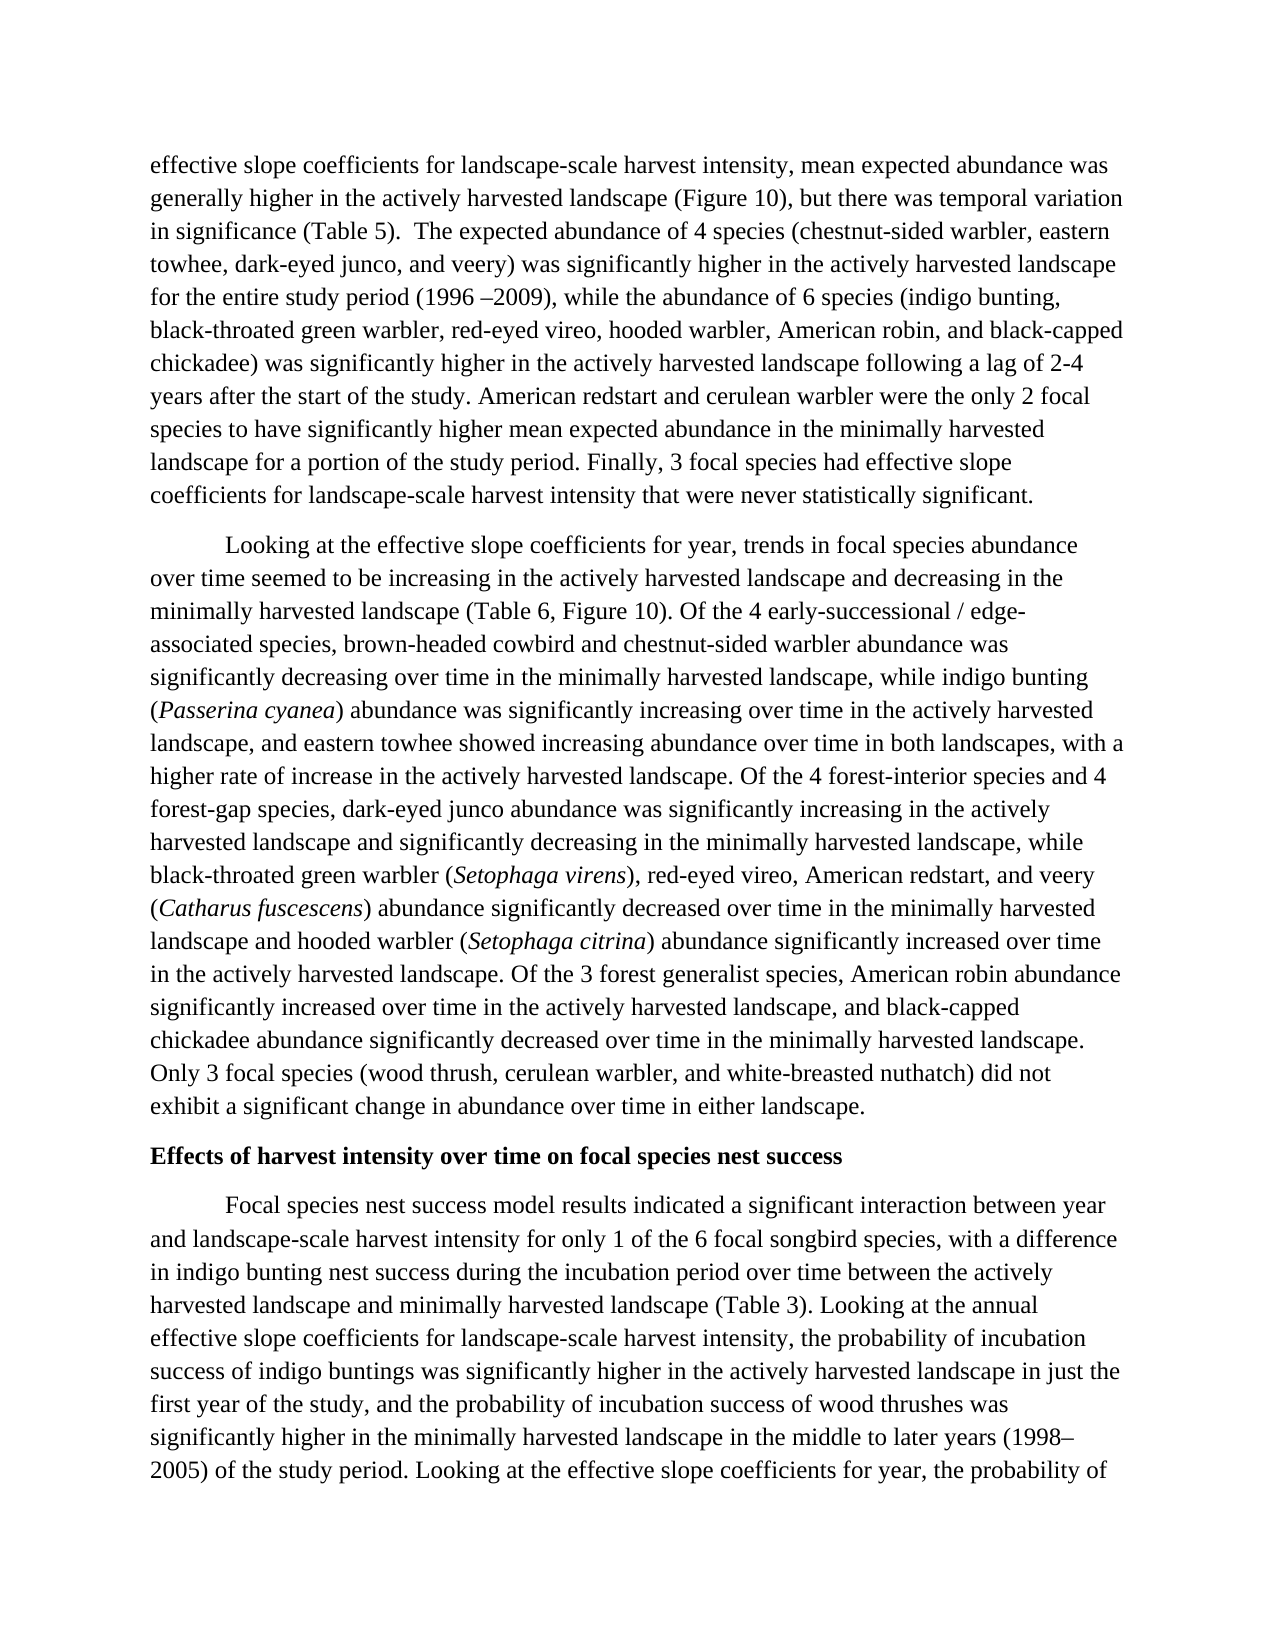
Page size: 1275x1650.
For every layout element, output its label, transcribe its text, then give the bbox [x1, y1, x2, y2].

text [150, 150, 1125, 509]
text Looking at the effective slope coefficients for year, trends in focal species abundance over time seemed to be increasing in the actively harvested landscape and decreasing in the minimally harvested landscape (Table 6, Figure 10). Of the 4 early-successional / edge-associated species, brown-headed cowbird and chestnut-sided warbler abundance was significantly decreasing over time in the minimally harvested landscape, while indigo bunting (Passerina cyanea) abundance was significantly increasing over time in the actively harvested landscape, and eastern towhee showed increasing abundance over time in both landscapes, with a higher rate of increase in the actively harvested landscape. Of the 4 forest-interior species and 4 forest-gap species, dark-eyed junco abundance was significantly increasing in the actively harvested landscape and significantly decreasing in the minimally harvested landscape, while black-throated green warbler (Setophaga virens), red-eyed vireo, American redstart, and veery (Catharus fuscescens) abundance significantly decreased over time in the minimally harvested landscape and hooded warbler (Setophaga citrina) abundance significantly increased over time in the actively harvested landscape. Of the 3 forest generalist species, American robin abundance significantly increased over time in the actively harvested landscape, and black-capped chickadee abundance significantly decreased over time in the minimally harvested landscape. Only 3 focal species (wood thrush, cerulean warbler, and white-breasted nuthatch) did not exhibit a significant change in abundance over time in either landscape. [150, 530, 1125, 1120]
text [150, 1191, 1125, 1483]
text Effects of harvest intensity over time on focal species nest success [150, 1141, 1125, 1170]
